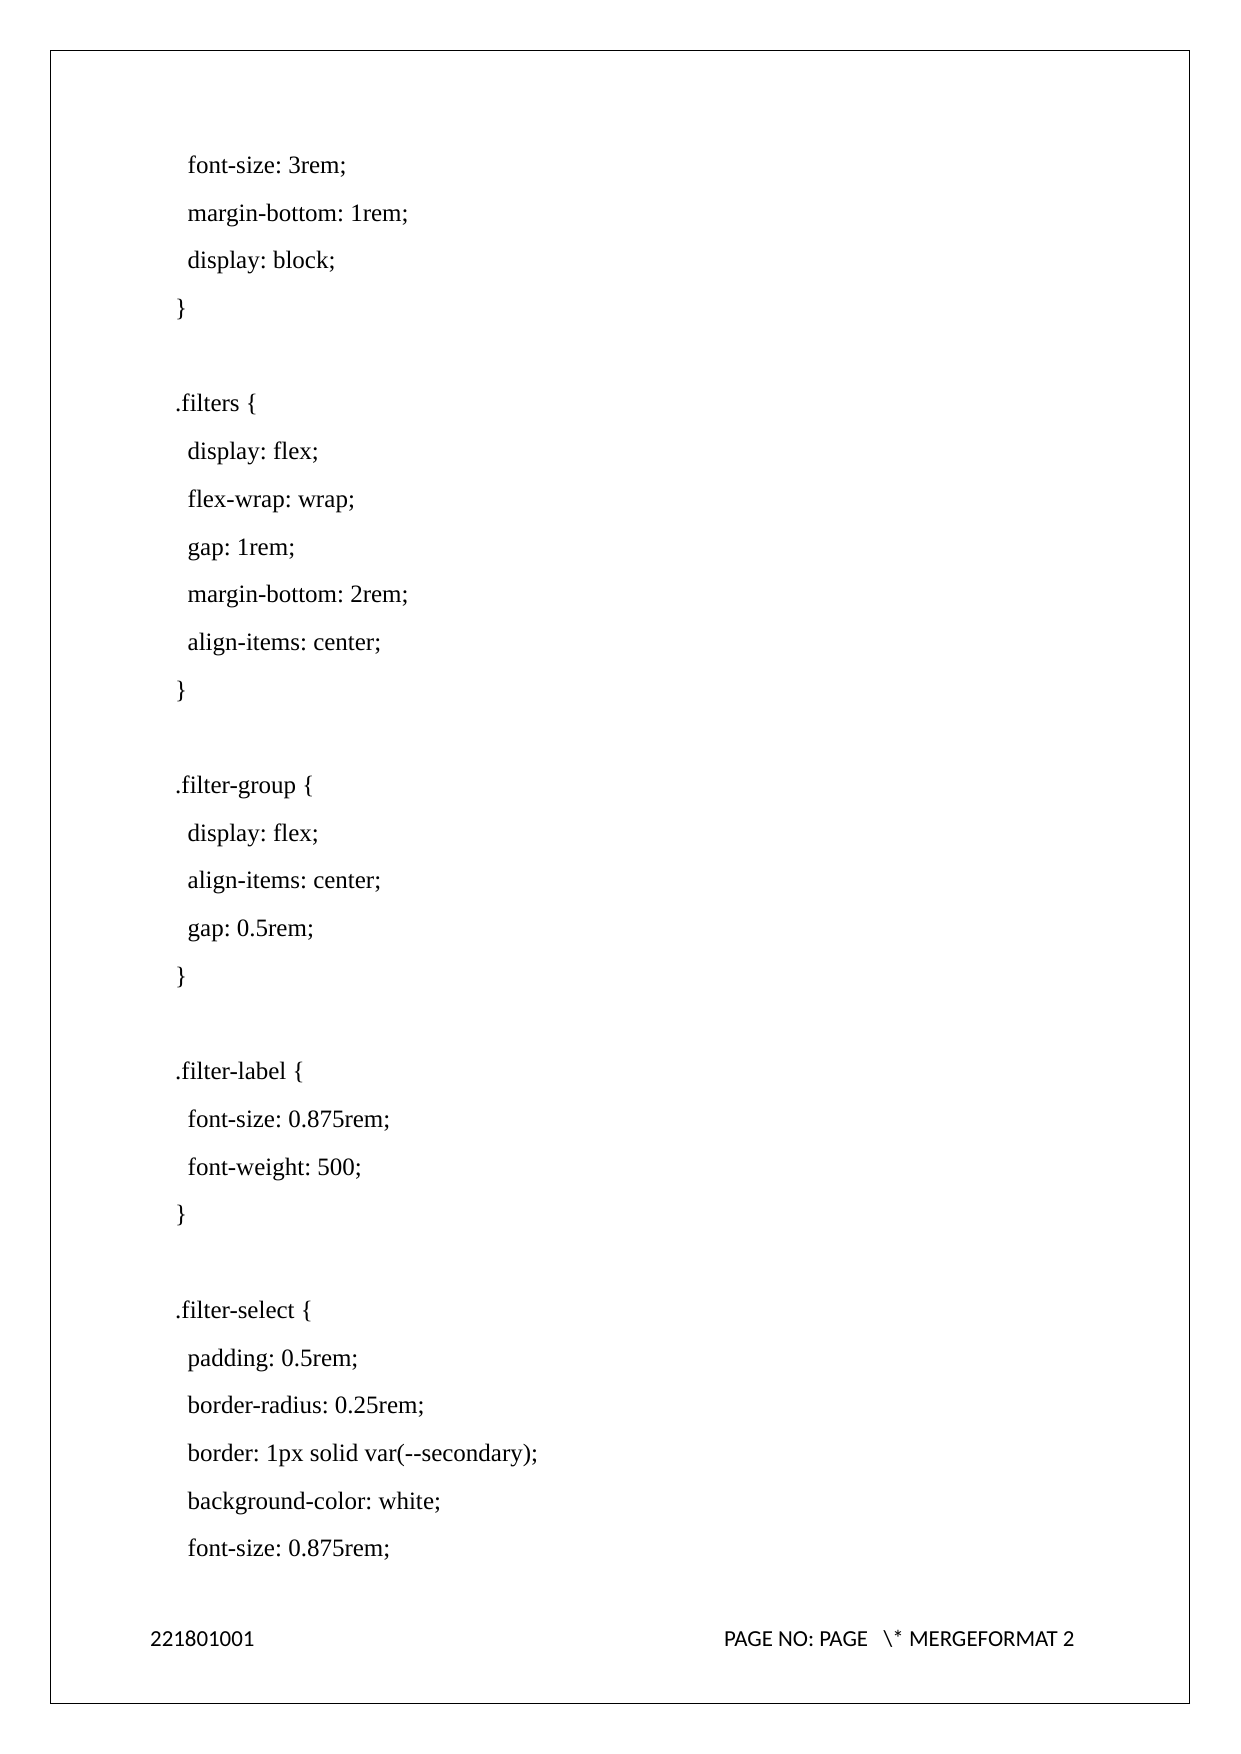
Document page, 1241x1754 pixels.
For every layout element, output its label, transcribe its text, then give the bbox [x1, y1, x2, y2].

text align-items: center; [150, 866, 1090, 894]
text .filter-group { [150, 770, 1090, 799]
text gap: 0.5rem; [150, 913, 1090, 942]
text } [150, 1199, 1090, 1228]
text flex-wrap: wrap; [150, 484, 1090, 513]
text } [150, 961, 1090, 990]
text padding: 0.5rem; [150, 1343, 1090, 1371]
text display: flex; [150, 818, 1090, 847]
text align-items: center; [150, 627, 1090, 656]
text border-radius: 0.25rem; [150, 1390, 1090, 1419]
text } [150, 293, 1090, 322]
text } [150, 675, 1090, 703]
text gap: 1rem; [150, 532, 1090, 560]
text font-size: 3rem; [150, 150, 1090, 179]
text margin-bottom: 1rem; [150, 198, 1090, 226]
text display: flex; [150, 436, 1090, 465]
text .filter-select { [150, 1295, 1090, 1324]
text font-size: 0.875rem; [150, 1104, 1090, 1133]
text display: block; [150, 245, 1090, 274]
text font-size: 0.875rem; [150, 1533, 1090, 1562]
text border: 1px solid var(--secondary); [150, 1438, 1090, 1467]
text .filter-label { [150, 1056, 1090, 1085]
text font-weight: 500; [150, 1152, 1090, 1181]
text margin-bottom: 2rem; [150, 579, 1090, 608]
text background-color: white; [150, 1486, 1090, 1514]
text .filters { [150, 388, 1090, 417]
